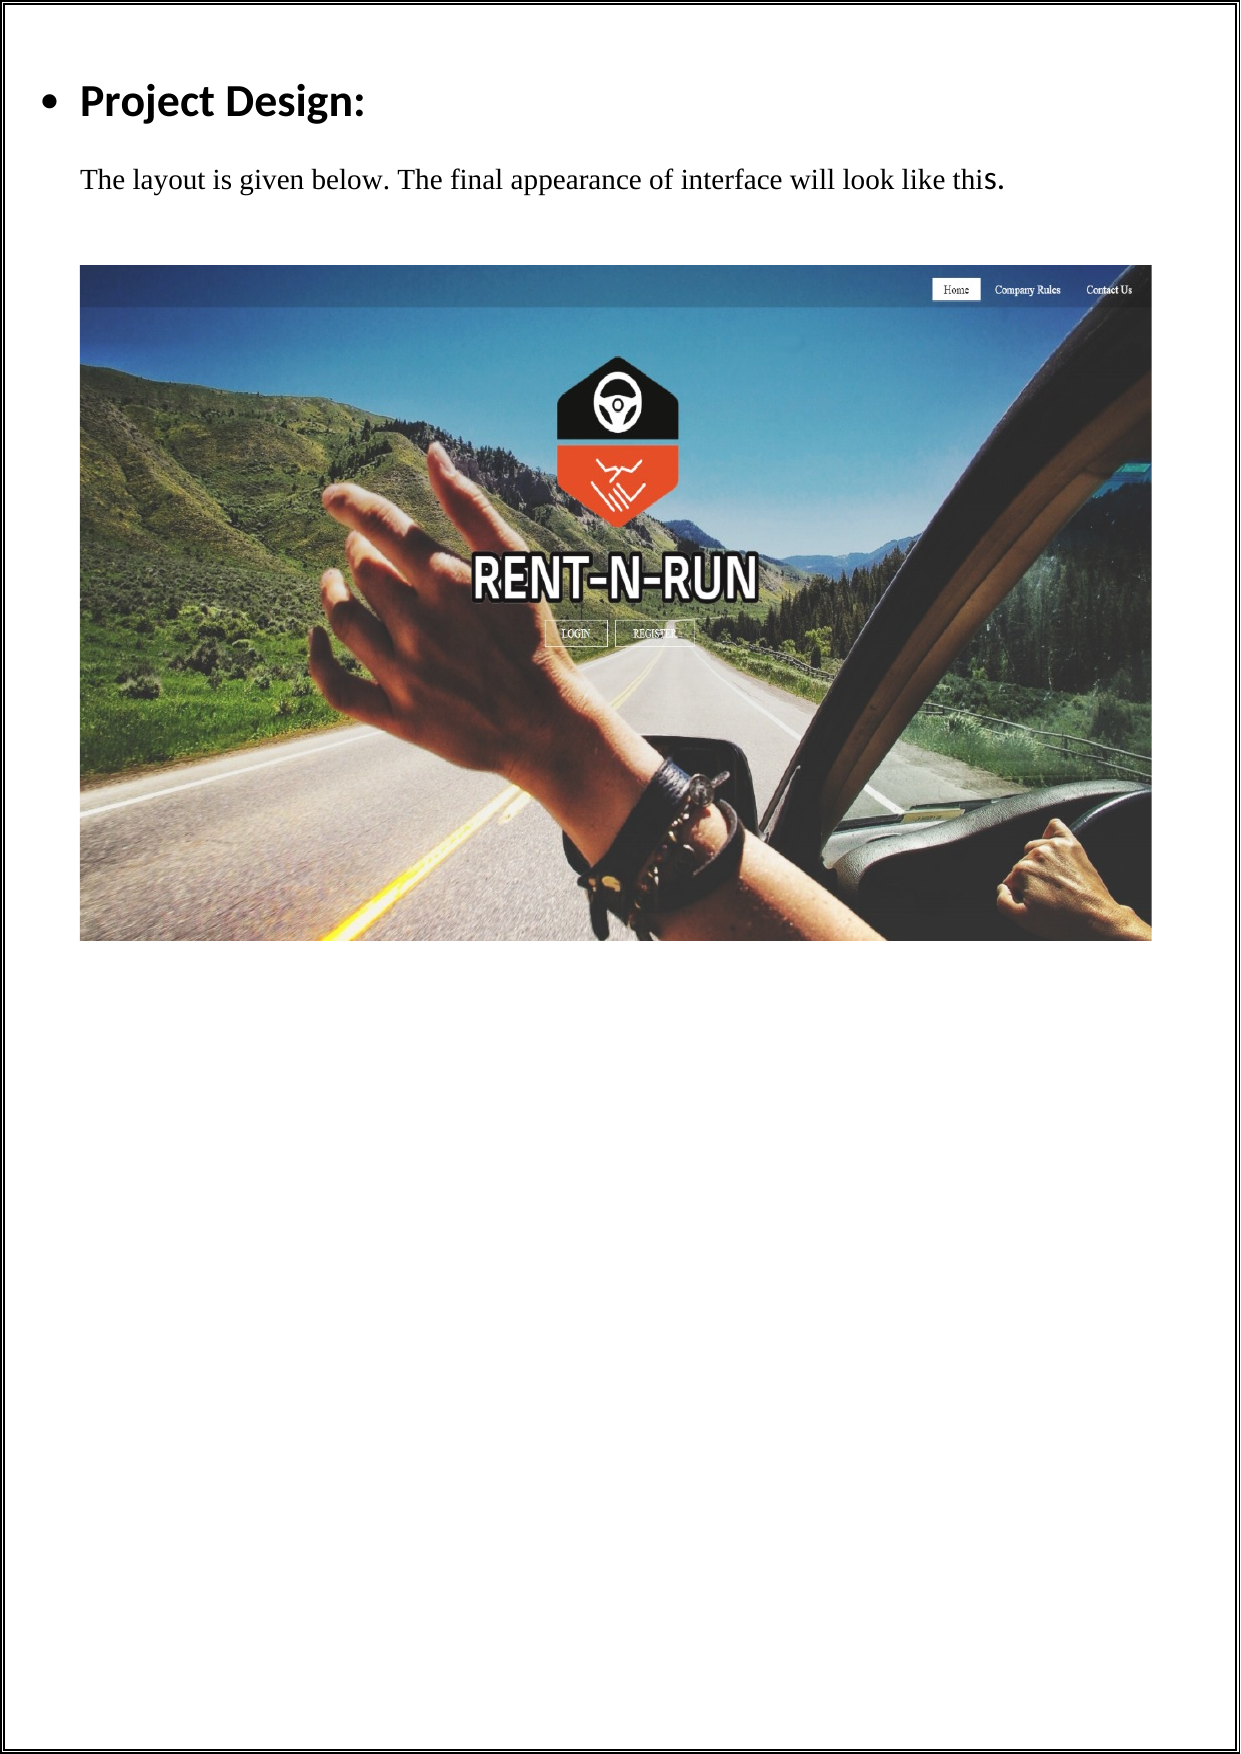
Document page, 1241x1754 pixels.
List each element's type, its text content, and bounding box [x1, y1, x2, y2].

list The layout is given below. The final appearance of interface will look like this. [80, 157, 1235, 198]
list Project Design: [42, 72, 1235, 128]
picture [79, 265, 1152, 941]
